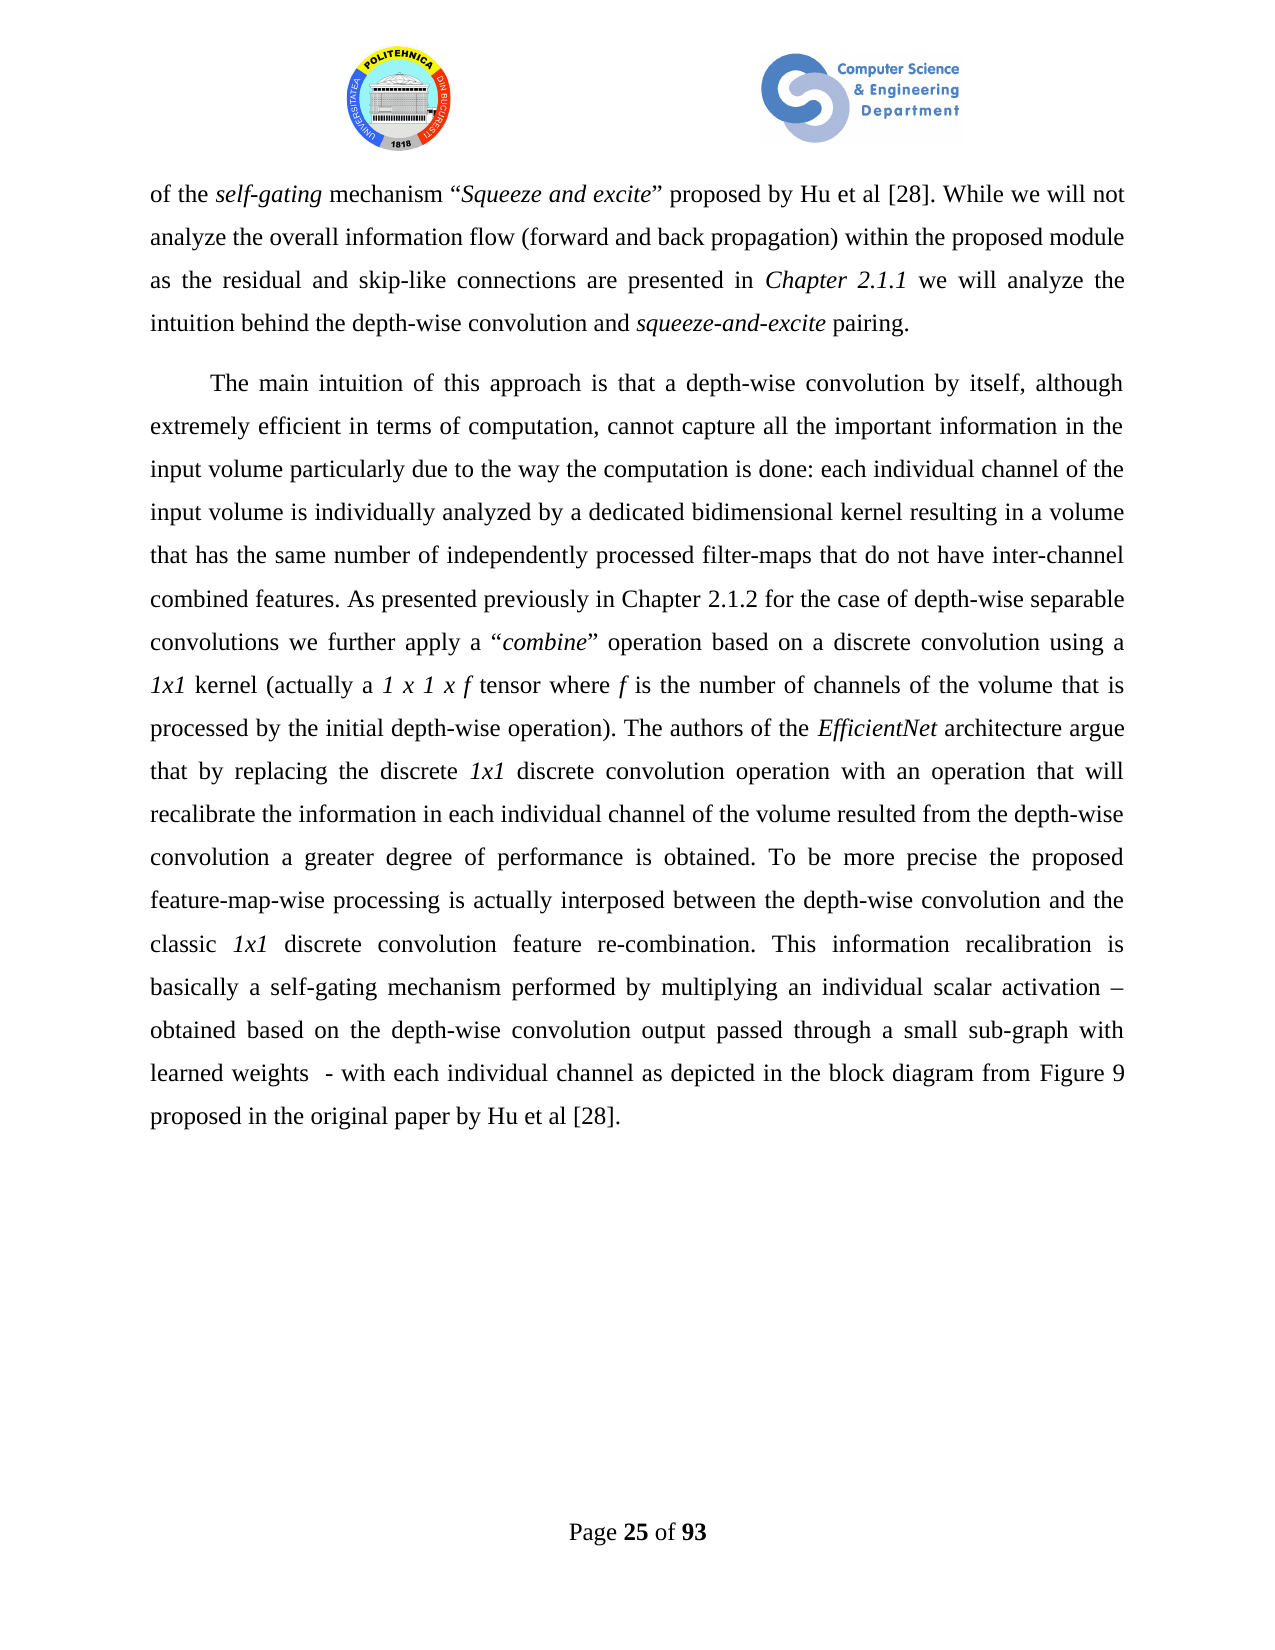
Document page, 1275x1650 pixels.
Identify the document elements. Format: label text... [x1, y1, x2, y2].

picture [760, 53, 963, 144]
text The main intuition of this approach is that a depth-wise convolution by itself, although extremely efficient in terms of computation, cannot capture all the important information in the input volume particularly due to the way the computation is done: each individual channel of the input volume is individually analyzed by a dedicated bidimensional kernel resulting in a volume that has the same number of independently processed filter-maps that do not have inter-channel combined features. As presented previously in Chapter 2.1.2 for the case of depth-wise separable convolutions we further apply a “combine” operation based on a discrete convolution using a 1x1 kernel (actually a 1 x 1 x f tensor where f is the number of channels of the volume that is processed by the initial depth-wise operation). The authors of the EfficientNet architecture argue that by replacing the discrete 1x1 discrete convolution operation with an operation that will recalibrate the information in each individual channel of the volume resulted from the depth-wise convolution a greater degree of performance is obtained. To be more precise the proposed feature-map-wise processing is actually interposed between the depth-wise convolution and the classic 1x1 discrete convolution feature re-combination. This information recalibration is basically a self-gating mechanism performed by multiplying an individual scalar activation – obtained based on the depth-wise convolution output passed through a small sub-graph with learned weights - with each individual channel as depicted in the block diagram from Figure 9 proposed in the original paper by Hu et al . [150, 368, 1125, 1130]
picture [346, 46, 451, 151]
